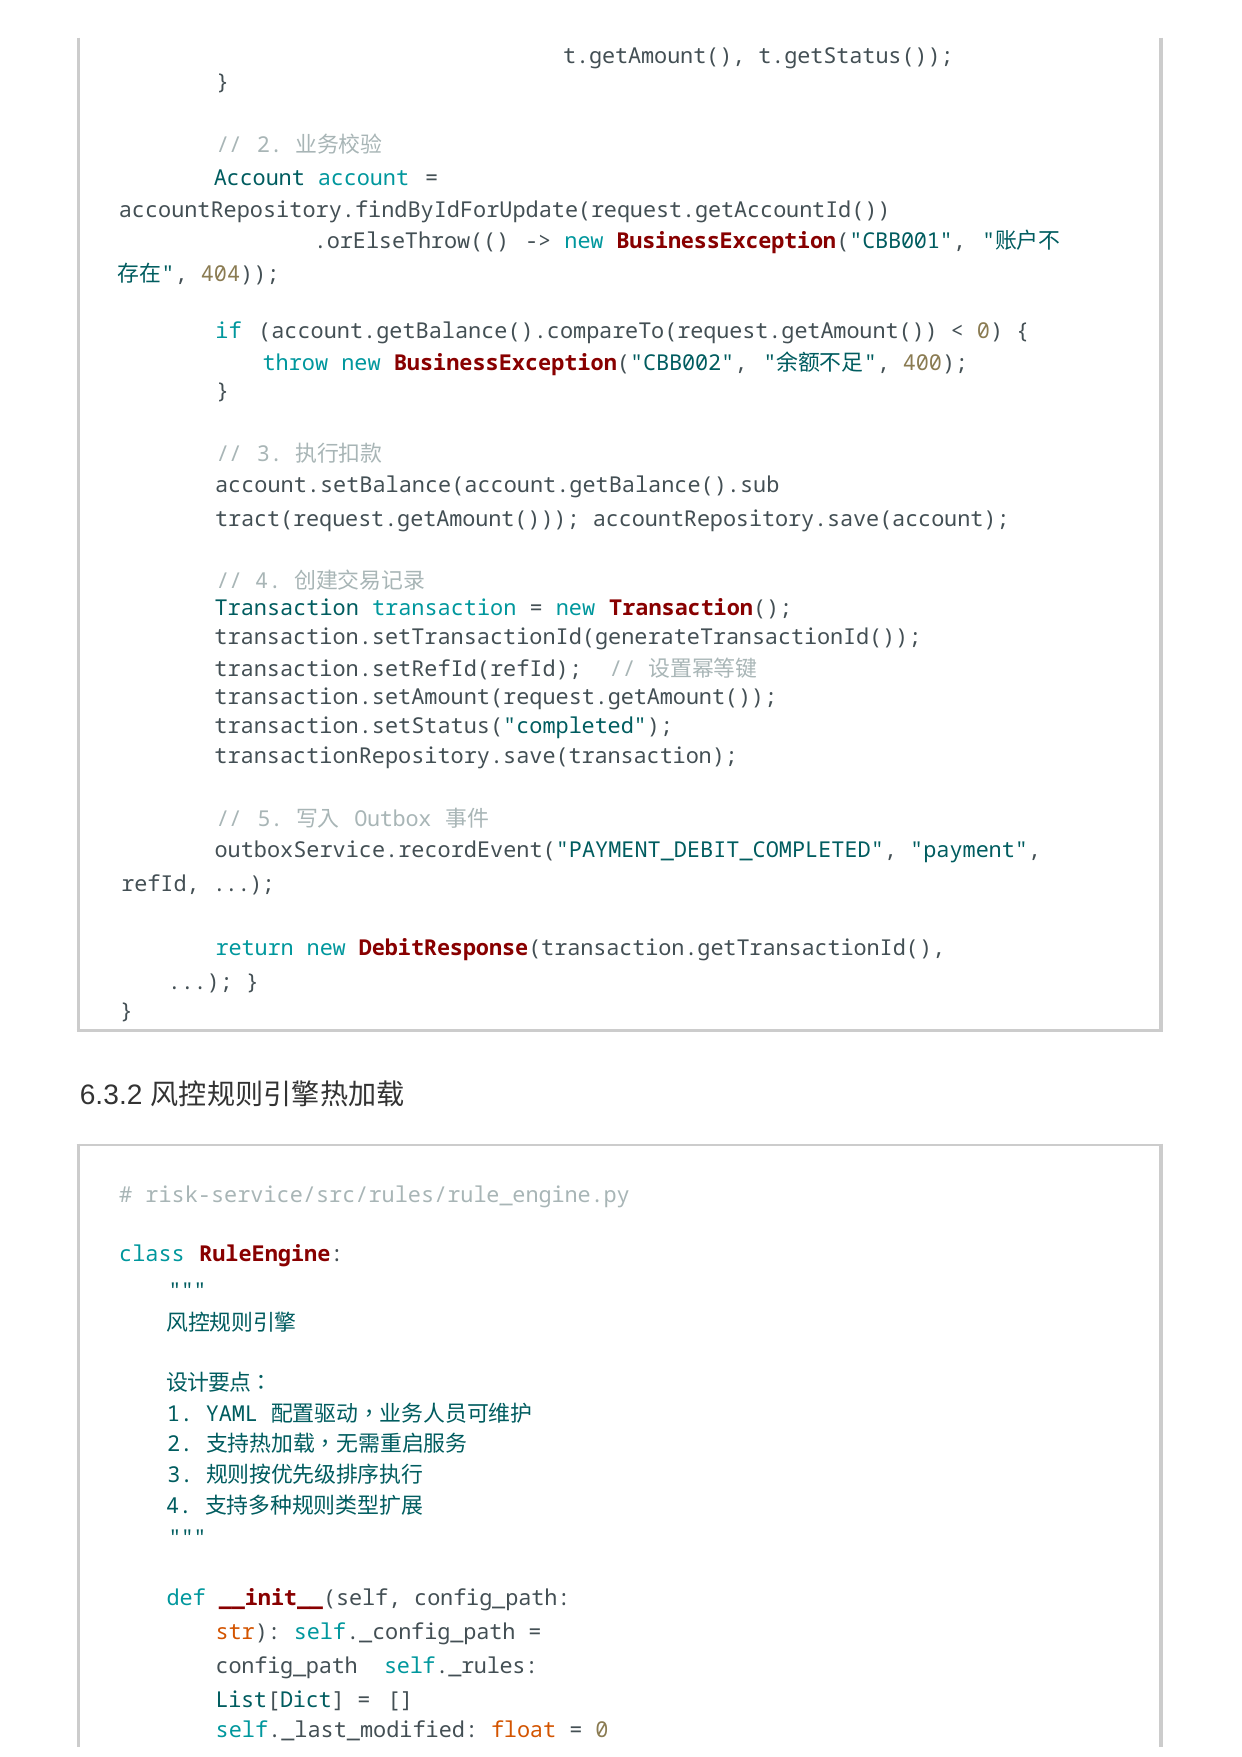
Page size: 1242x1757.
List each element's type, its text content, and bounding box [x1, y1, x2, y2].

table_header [80, 1146, 1159, 1747]
table_header t.getAmount(), t.getStatus()); } // 2. 业务校验 Account account = accountRepository.findByIdForUpdate(request.getAccountId()) .orElseThrow(() -> new BusinessException("CBB001", "账户不存在", 404)); if (account.getBalance().compareTo(request.getAmount()) < 0) { throw new BusinessException("CBB002", "余额不足", 400); } // 3. 执行扣款 account.setBalance(account.getBalance().subtract(request.getAmount())); accountRepository.save(account); // 4. 创建交易记录 Transaction transaction = new Transaction(); transaction.setTransactionId(generateTransactionId()); transaction.setRefId(refId); // 设置幂等键 transaction.setAmount(request.getAmount()); transaction.setStatus("completed"); transactionRepository.save(transaction); // 5. 写入 Outbox 事件 outboxService.recordEvent("PAYMENT_DEBIT_COMPLETED", "payment", refId, ...); return new DebitResponse(transaction.getTransactionId(), ...); } } [80, 38, 1159, 1029]
text 6.3.2 风控规则引擎热加载 [79, 1079, 1164, 1111]
